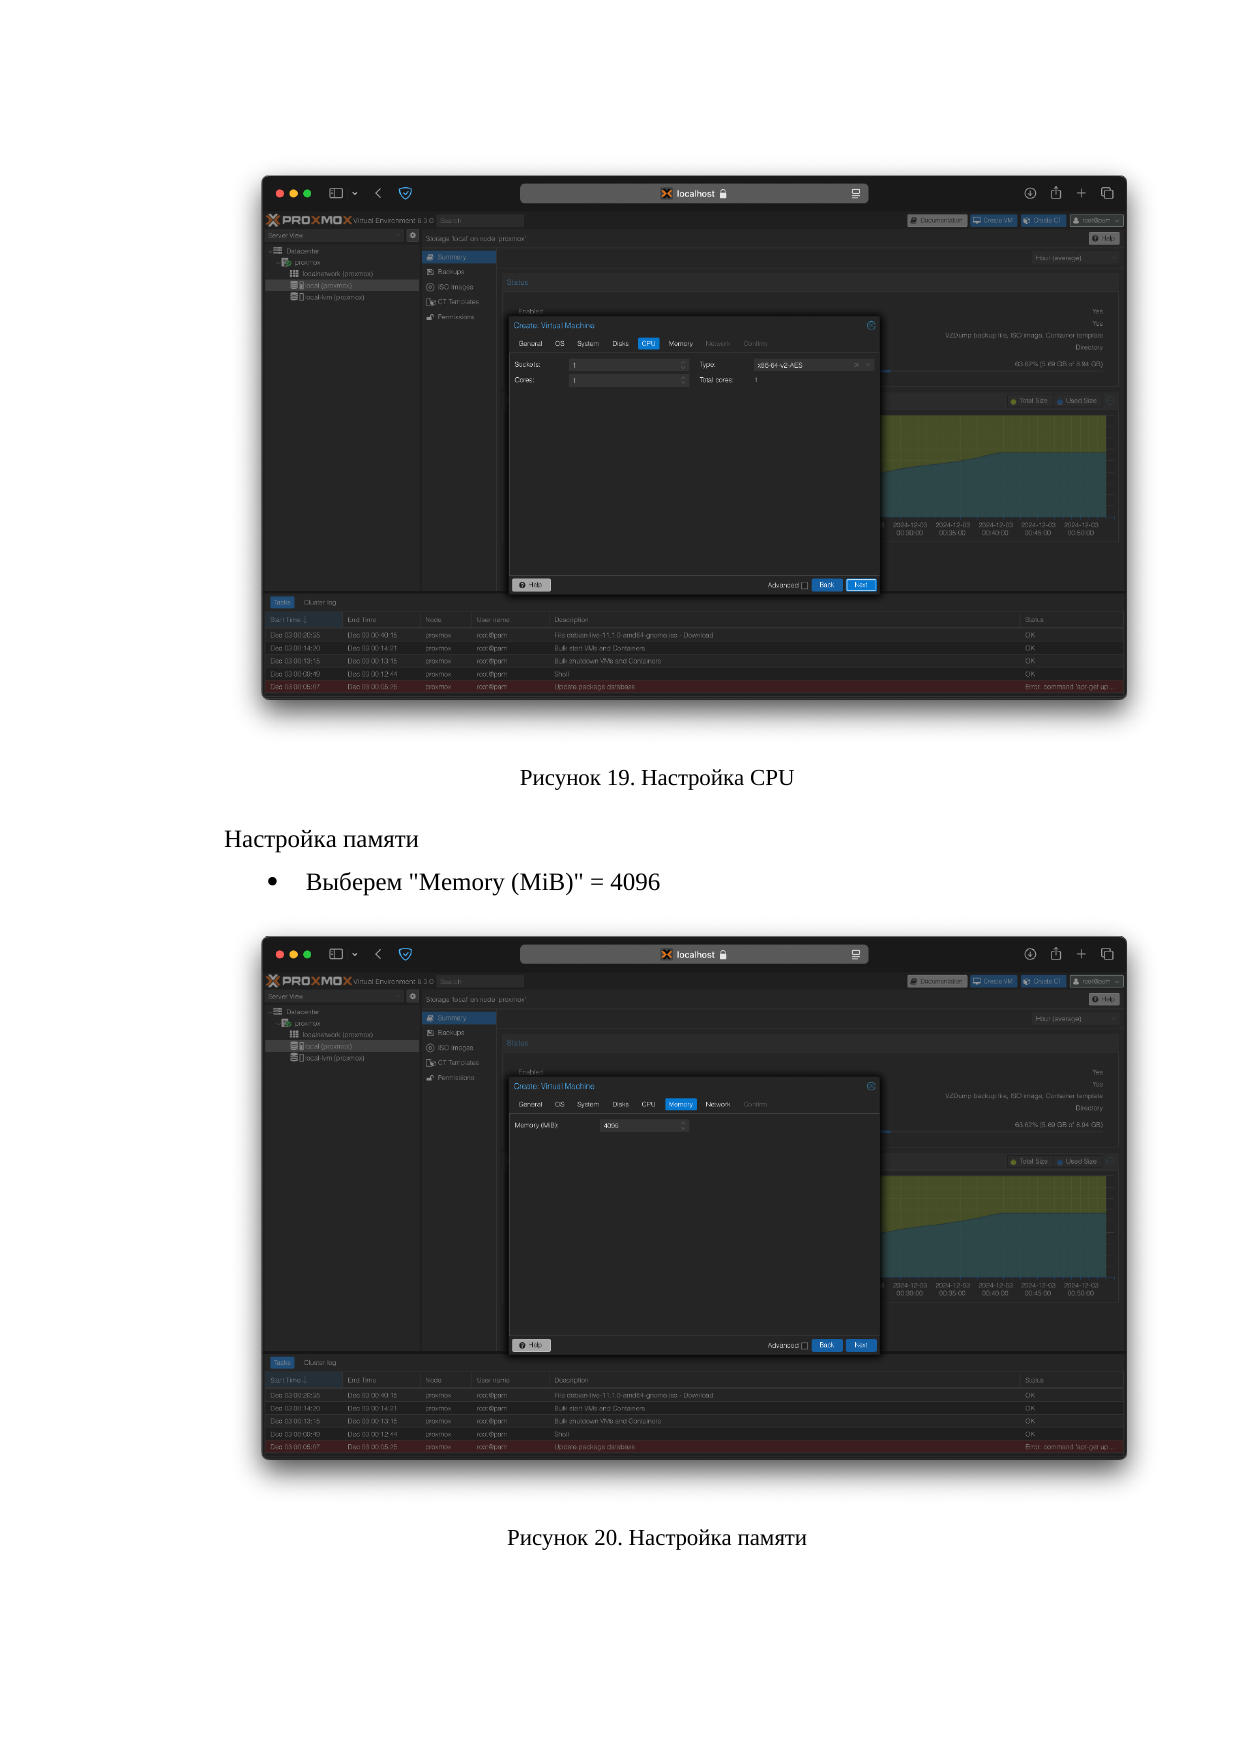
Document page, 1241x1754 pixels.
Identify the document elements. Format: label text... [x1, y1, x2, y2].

list Выберем "Memory (MiB)" = 4096 [268, 867, 1090, 896]
picture [223, 910, 1164, 1510]
text Настройка памяти [150, 824, 1090, 853]
text Рисунок 19. Настройка CPU [150, 764, 1090, 790]
picture [223, 150, 1164, 750]
text Рисунок 20. Настройка памяти [150, 1524, 1090, 1550]
